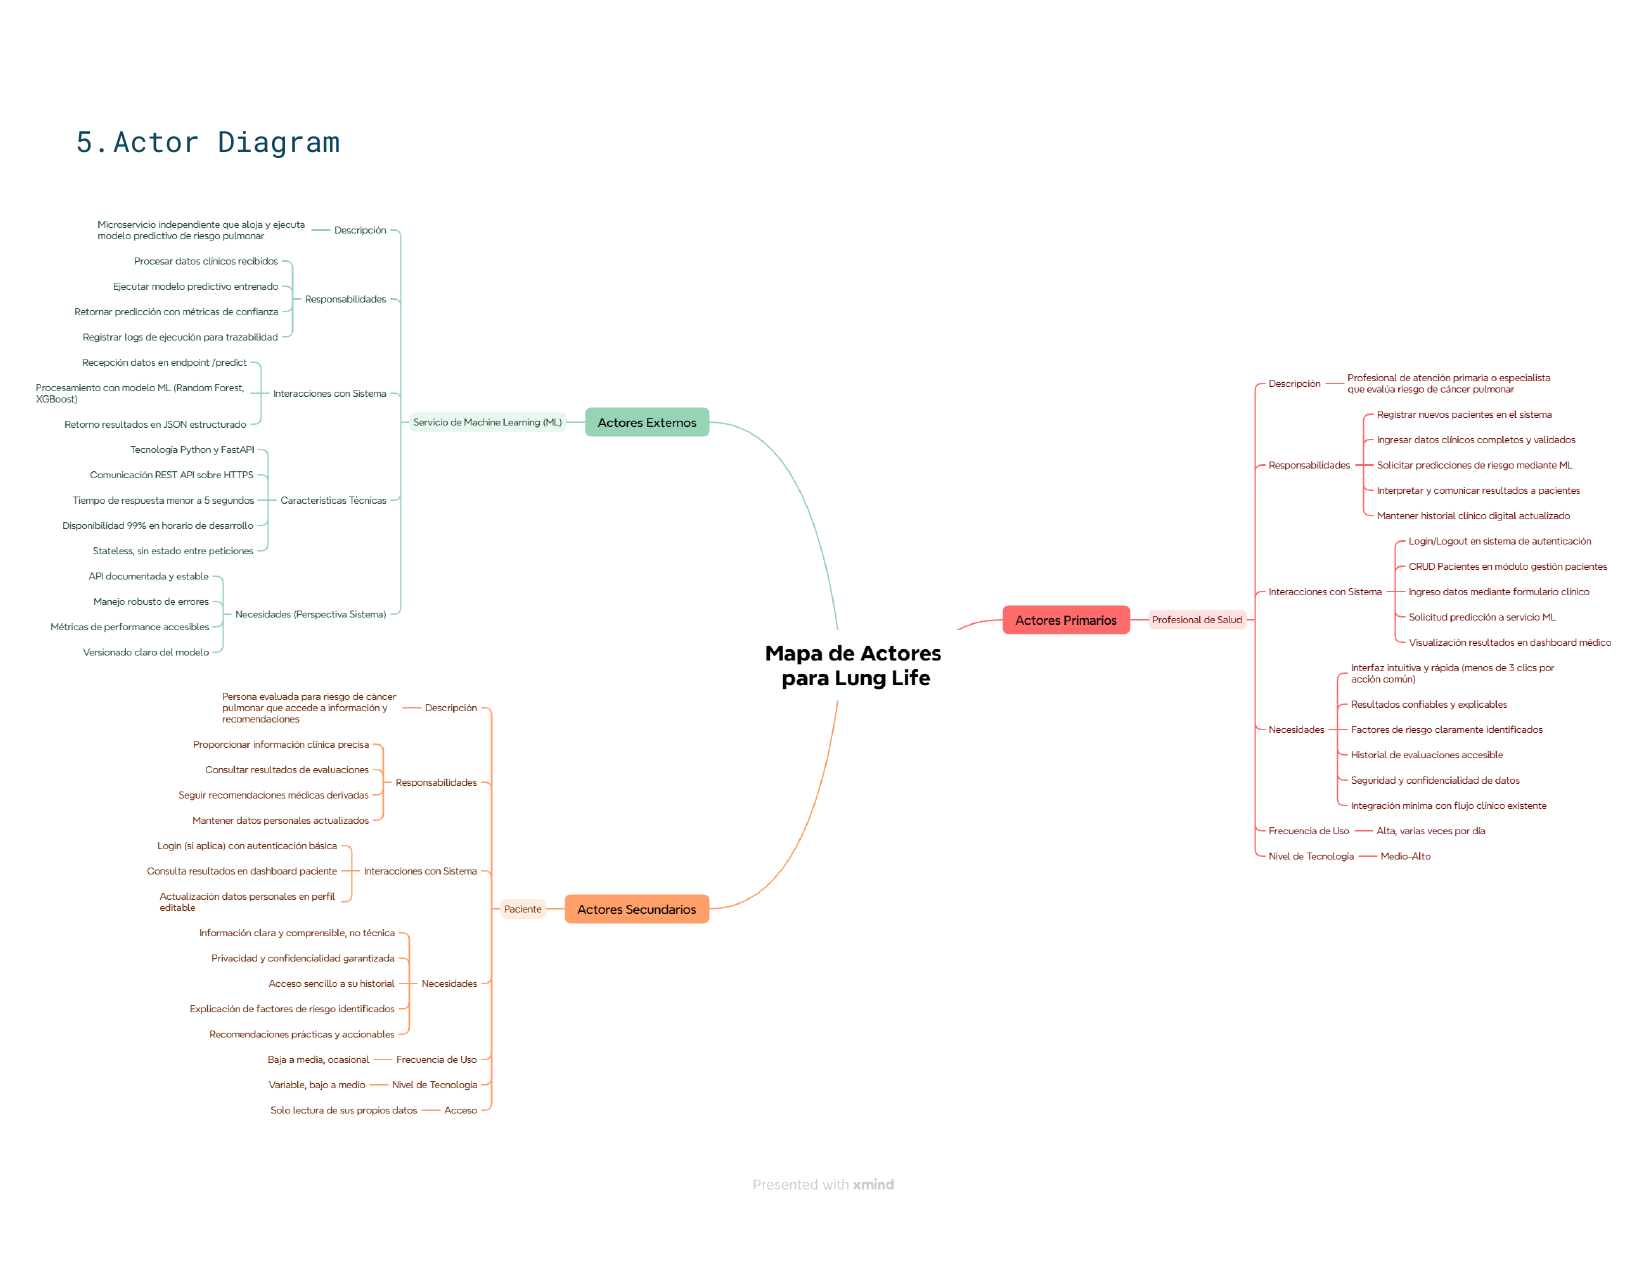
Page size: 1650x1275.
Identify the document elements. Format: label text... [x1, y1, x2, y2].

subtitle Actor Diagram [75, 122, 1575, 160]
picture [0, 179, 1650, 1204]
